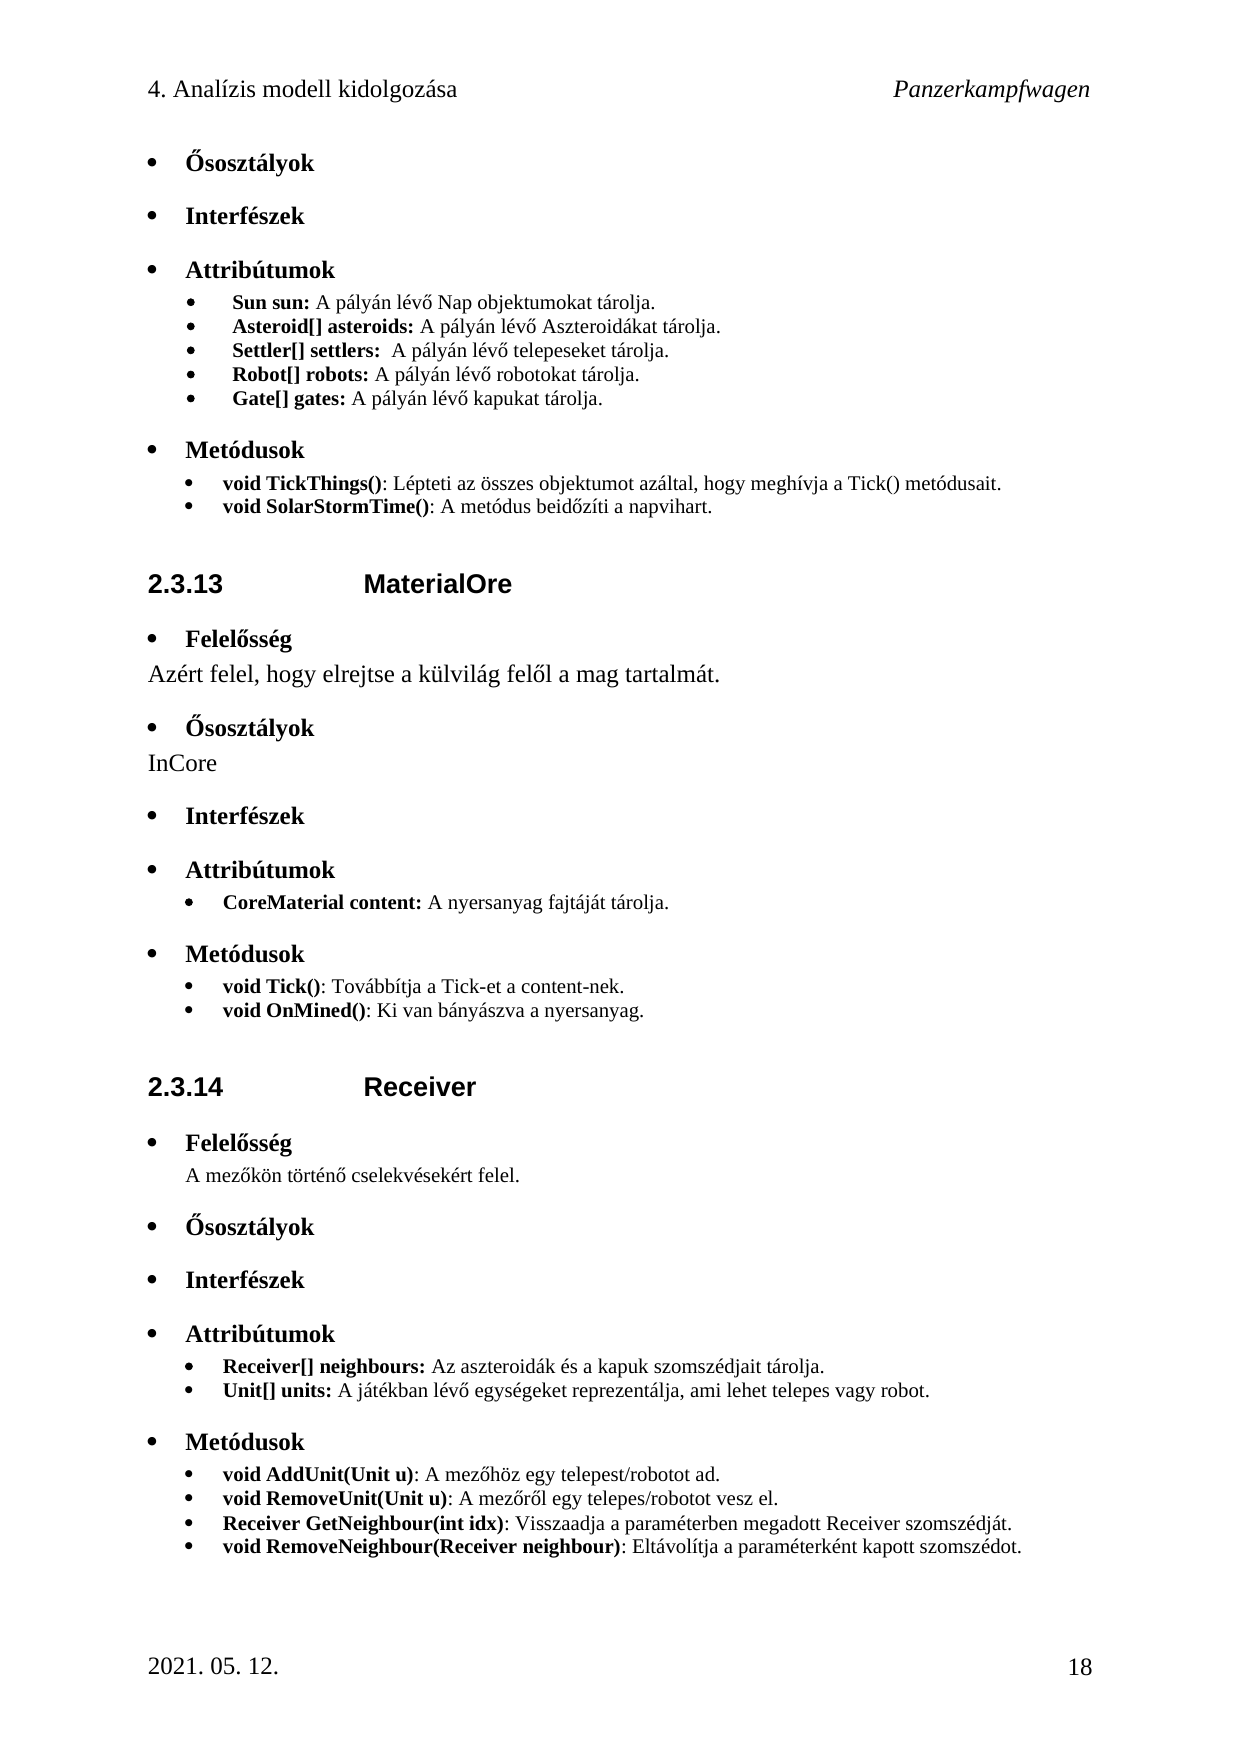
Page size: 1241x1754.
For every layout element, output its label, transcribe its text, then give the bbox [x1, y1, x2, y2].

subtitle Ősosztályok [148, 713, 1093, 741]
list void Tick(): Továbbítja a Tick-et a content-nek. [185, 974, 1093, 998]
text Azért felel, hogy elrejtse a külvilág felől a mag tartalmát. [148, 659, 1093, 688]
list void TickThings(): Lépteti az összes objektumot azáltal, hogy meghívja a Tick() metódusait. [185, 470, 1093, 494]
list Asteroid[] asteroids: A pályán lévő Aszteroidákat tárolja. [187, 314, 1093, 338]
subtitle Metódusok [148, 435, 1093, 464]
list void RemoveUnit(Unit u): A mezőről egy telepes/robotot vesz el. [185, 1486, 1093, 1510]
list void SolarStormTime(): A metódus beidőzíti a napvihart. [185, 494, 1093, 518]
text InCore [148, 748, 1093, 776]
subtitle Attribútumok [148, 1319, 1093, 1348]
subtitle Attribútumok [148, 855, 1093, 884]
list Gate[] gates: A pályán lévő kapukat tárolja. [187, 386, 1093, 410]
subtitle Metódusok [148, 1427, 1093, 1456]
subtitle MaterialOre [148, 568, 1093, 599]
subtitle Ősosztályok [148, 148, 1093, 176]
subtitle Attribútumok [148, 255, 1093, 284]
list CoreMaterial content: A nyersanyag fajtáját tárolja. [185, 890, 1093, 914]
subtitle Ősosztályok [148, 1212, 1093, 1240]
list Receiver GetNeighbour(int idx): Visszaadja a paraméterben megadott Receiver szomszédját. [185, 1510, 1093, 1534]
subtitle Receiver [148, 1071, 1093, 1103]
list Robot[] robots: A pályán lévő robotokat tárolja. [187, 362, 1093, 386]
list void AddUnit(Unit u): A mezőhöz egy telepest/robotot ad. [185, 1462, 1093, 1486]
subtitle Metódusok [148, 939, 1093, 968]
subtitle Felelősség [148, 624, 1093, 653]
text A mezőkön történő cselekvésekért felel. [148, 1163, 1093, 1187]
list Unit[] units: A játékban lévő egységeket reprezentálja, ami lehet telepes vagy robot. [185, 1378, 1093, 1402]
list Sun sun: A pályán lévő Nap objektumokat tárolja. [187, 290, 1093, 314]
subtitle Interfészek [148, 1265, 1093, 1294]
list Settler[] settlers: A pályán lévő telepeseket tárolja. [187, 338, 1093, 362]
list Receiver[] neighbours: Az aszteroidák és a kapuk szomszédjait tárolja. [185, 1354, 1093, 1378]
subtitle Interfészek [148, 801, 1093, 830]
list void OnMined(): Ki van bányászva a nyersanyag. [185, 998, 1093, 1022]
subtitle Felelősség [148, 1128, 1093, 1156]
subtitle Interfészek [148, 201, 1093, 230]
list void RemoveNeighbour(Receiver neighbour): Eltávolítja a paraméterként kapott szomszédot. [185, 1534, 1093, 1558]
